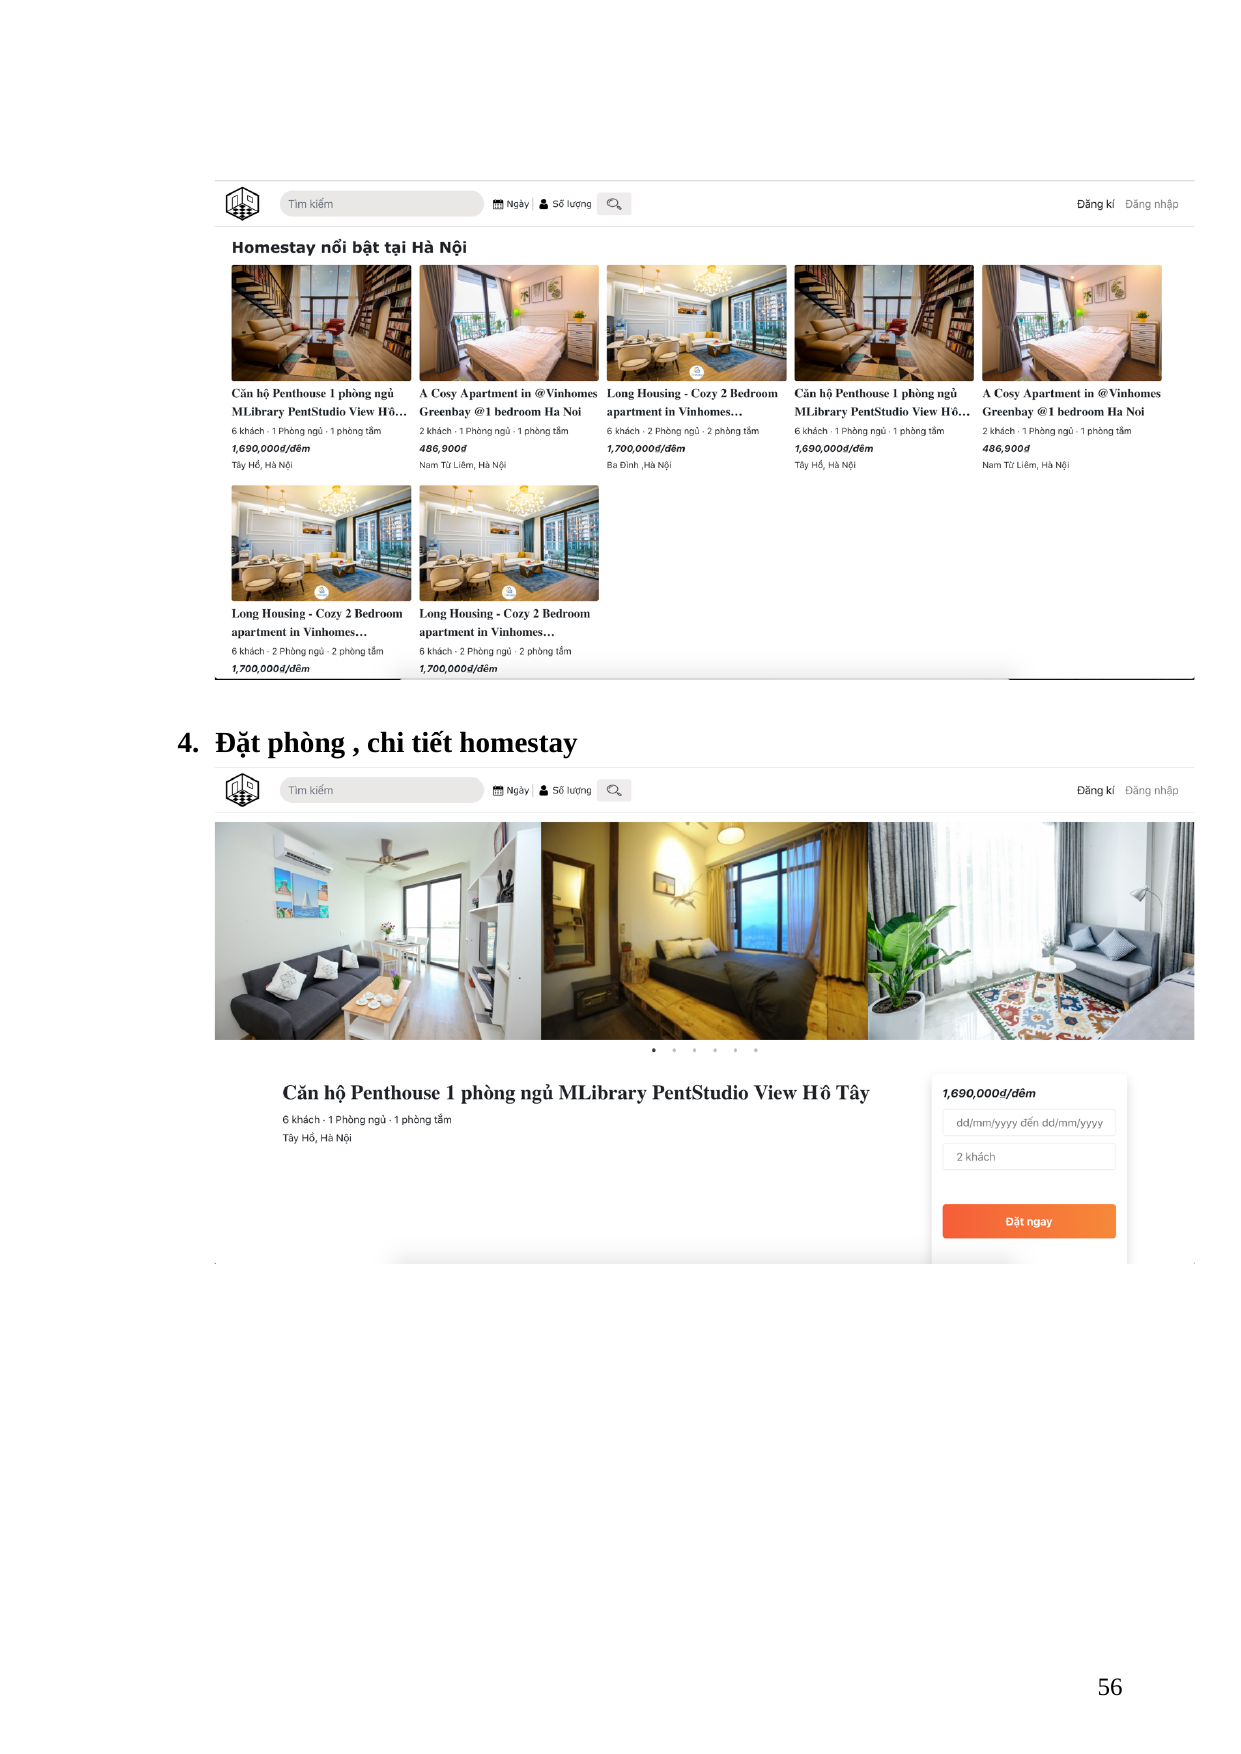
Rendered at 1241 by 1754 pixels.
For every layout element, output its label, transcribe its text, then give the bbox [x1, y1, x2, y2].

picture [214, 180, 1195, 680]
list Đặt phòng , chi tiết homestay [177, 725, 1122, 759]
picture [214, 765, 1195, 1264]
